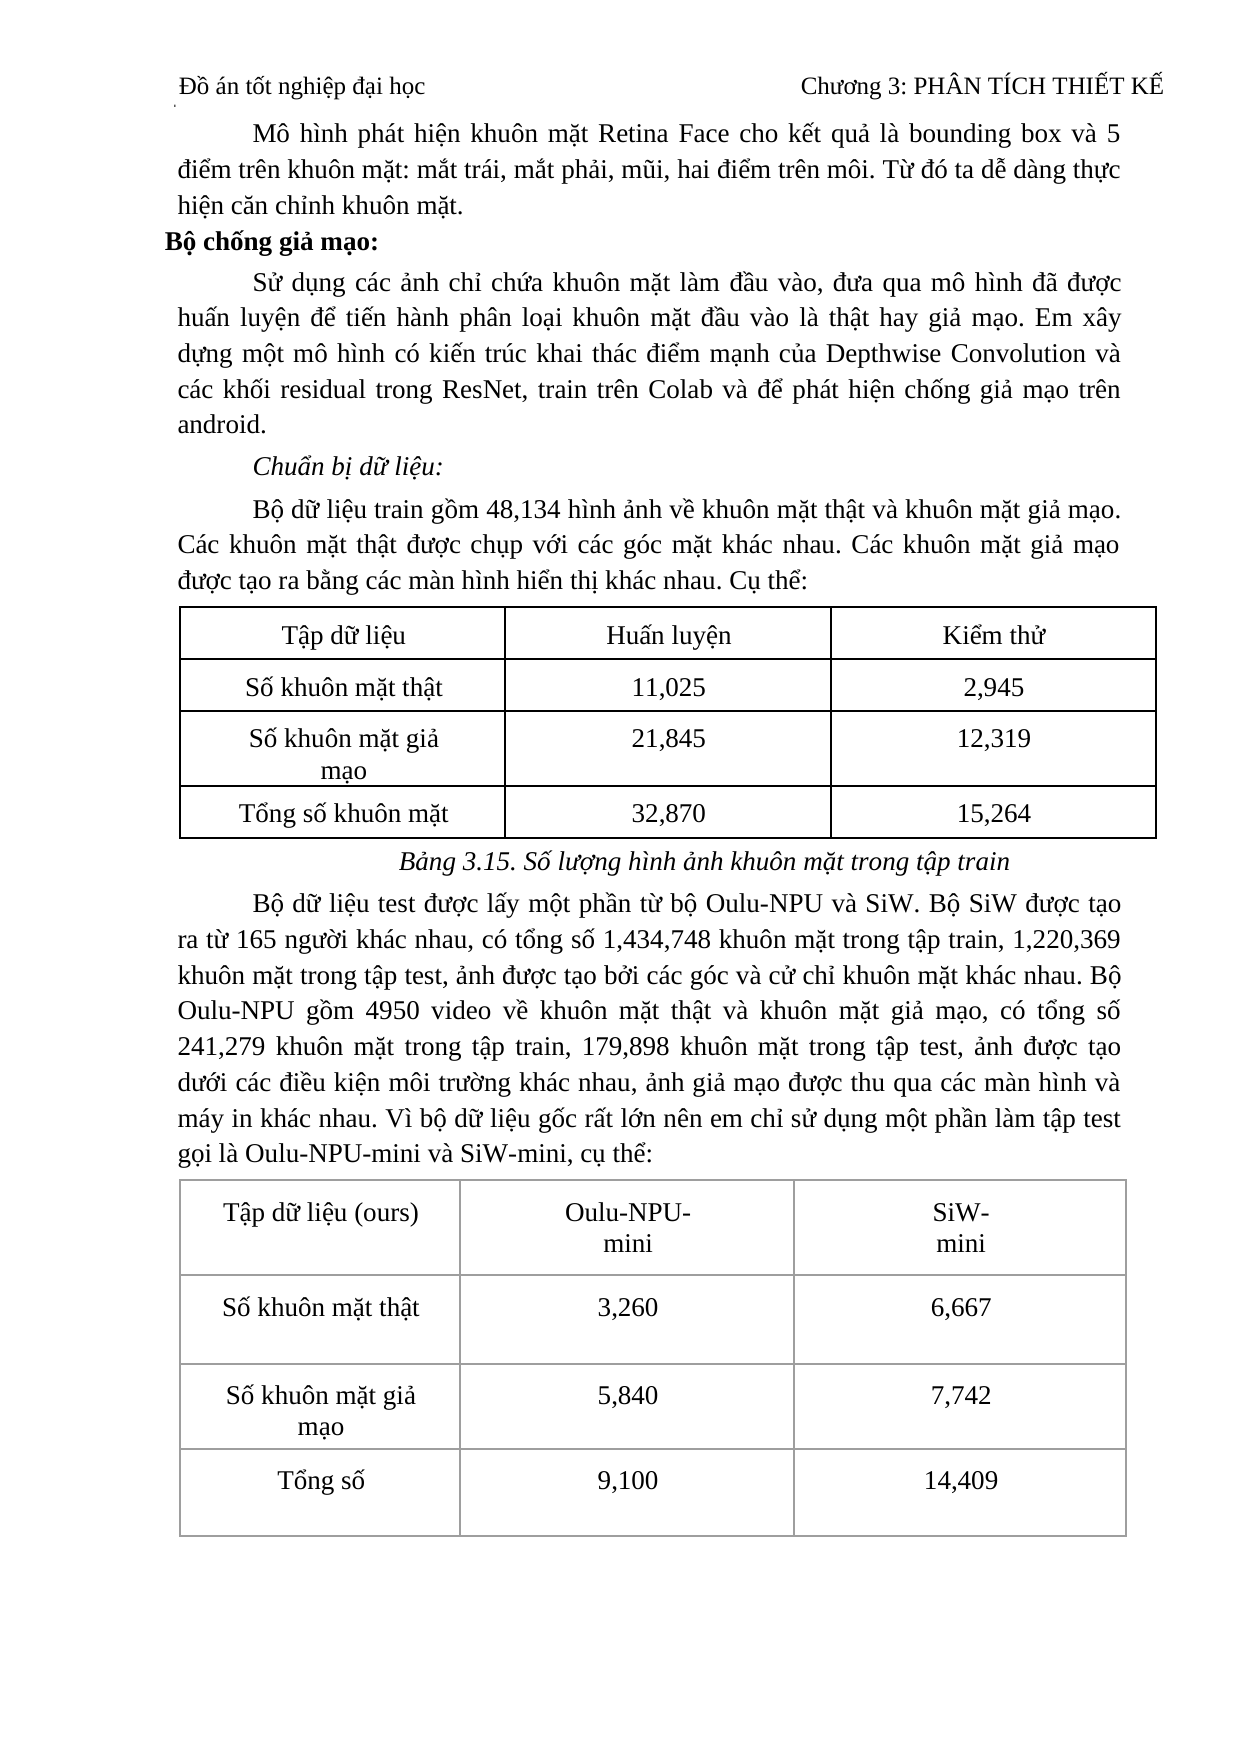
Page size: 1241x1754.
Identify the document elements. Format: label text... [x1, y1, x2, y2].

text Mô hình phát hiện khuôn mặt Retina Face cho kết quả là bounding box và 5 điểm trên khuôn mặt: mắt trái, mắt phải, mũi, hai điểm trên môi. Từ đó ta dễ dàng thực hiện căn chỉnh khuôn mặt. [177, 117, 1122, 220]
table_cell 5,840 [461, 1365, 793, 1448]
table_header Huấn luyện [506, 608, 830, 658]
table_cell Số khuôn mặt thật [181, 660, 504, 710]
table_cell 15,264 [832, 787, 1155, 837]
table_cell 3,260 [461, 1276, 793, 1362]
table_cell Tổng số khuôn mặt [181, 787, 504, 837]
table_header Kiểm thử [832, 608, 1155, 658]
text Chuẩn bị dữ liệu: [252, 451, 1201, 482]
table_cell Số khuôn mặt giả mạo [181, 712, 504, 785]
table_cell 11,025 [506, 660, 830, 710]
table_cell 14,409 [795, 1450, 1125, 1535]
text Bộ dữ liệu train gồm 48,134 hình ảnh về khuôn mặt thật và khuôn mặt giả mạo. Các khuôn mặt thật được chụp với các góc mặt khác nhau. Các khuôn mặt giả mạo được tạo ra bằng các màn hình hiển thị khác nhau. Cụ thể: [177, 493, 1122, 595]
text Sử dụng các ảnh chỉ chứa khuôn mặt làm đầu vào, đưa qua mô hình đã được huấn luyện để tiến hành phân loại khuôn mặt đầu vào là thật hay giả mạo. Em xây dựng một mô hình có kiến trúc khai thác điểm mạnh của Depthwise Convolution và các khối residual trong ResNet, train trên Colab và để phát hiện chống giả mạo trên android. [177, 266, 1123, 440]
table_header Tập dữ liệu (ours) [181, 1181, 459, 1274]
text Bảng 3.15. Số lượng hình ảnh khuôn mặt trong tập train [399, 845, 1201, 876]
text Bộ chống giả mạo: [164, 224, 1201, 256]
table_header Oulu-NPU-mini [461, 1181, 793, 1274]
table_cell 32,870 [506, 787, 830, 837]
table_cell 6,667 [795, 1276, 1125, 1362]
table_cell 7,742 [795, 1365, 1125, 1448]
table_header Tập dữ liệu [181, 608, 504, 658]
table_header SiW-mini [795, 1181, 1125, 1274]
table_cell 2,945 [832, 660, 1155, 710]
table_cell Tổng số [181, 1450, 459, 1535]
table_cell 9,100 [461, 1450, 793, 1535]
table_cell Số khuôn mặt thật [181, 1276, 459, 1362]
table_cell 21,845 [506, 712, 830, 785]
table_cell Số khuôn mặt giả mạo [181, 1365, 459, 1448]
text Bộ dữ liệu test được lấy một phần từ bộ Oulu-NPU và SiW. Bộ SiW được tạo ra từ 165 người khác nhau, có tổng số 1,434,748 khuôn mặt trong tập train, 1,220,369 khuôn mặt trong tập test, ảnh được tạo bởi các góc và cử chỉ khuôn mặt khác nhau. Bộ Oulu-NPU gồm 4950 video về khuôn mặt thật và khuôn mặt giả mạo, có tổng số 241,279 khuôn mặt trong tập train, 179,898 khuôn mặt trong tập test, ảnh được tạo dưới các điều kiện môi trường khác nhau, ảnh giả mạo được thu qua các màn hình và máy in khác nhau. Vì bộ dữ liệu gốc rất lớn nên em chỉ sử dụng một phần làm tập test gọi là Oulu-NPU-mini và SiW-mini, cụ thể: [177, 887, 1123, 1168]
table_cell 12,319 [832, 712, 1155, 785]
